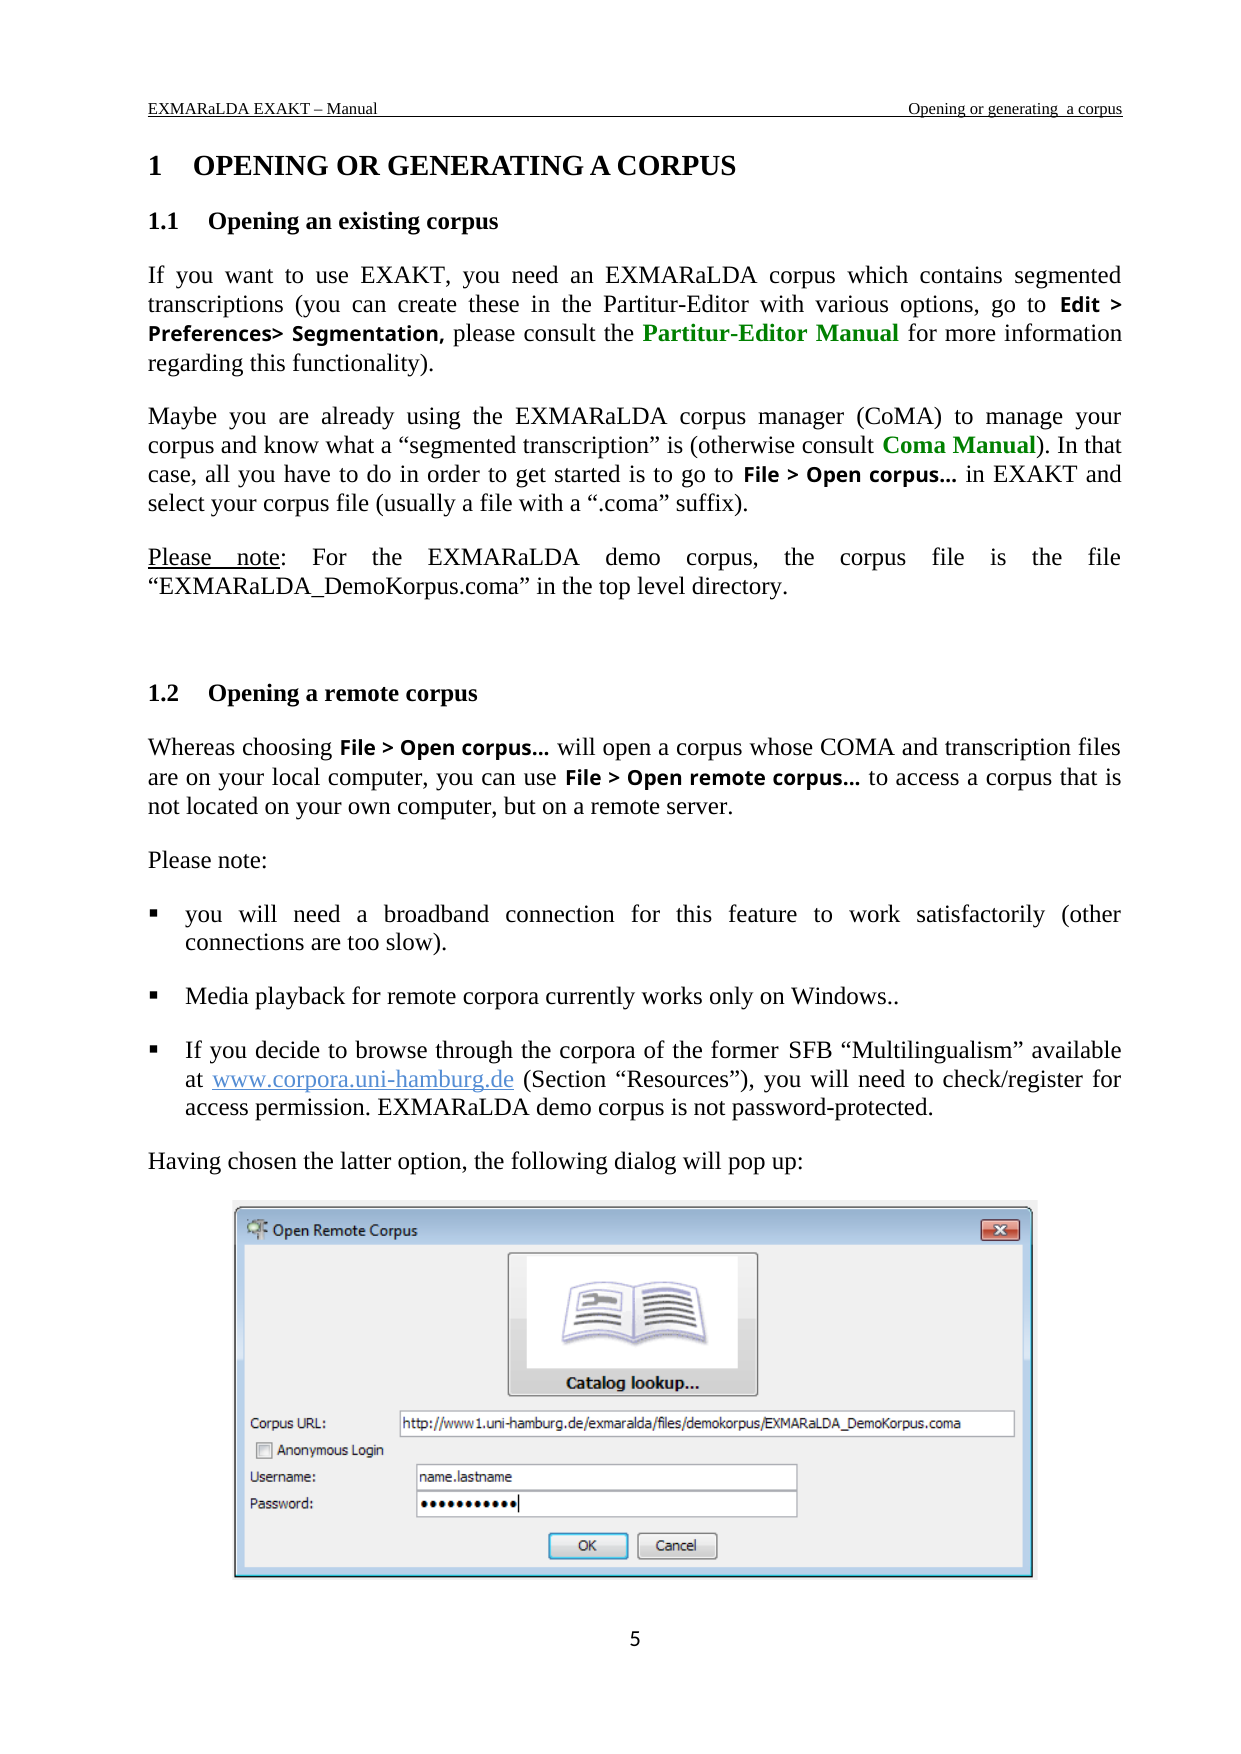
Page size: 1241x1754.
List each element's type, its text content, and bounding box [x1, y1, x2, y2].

text Having chosen the latter option, the following dialog will pop up: [148, 1146, 1122, 1175]
text If you decide to browse through the corpora of the former SFB “Multilingualism” available at www.corpora.uni-hamburg.de (Section “Resources”), you will need to check/register for access permission. EXMARaLDA demo corpus is not password-protected. [148, 1035, 1122, 1121]
subtitle Opening an existing corpus [148, 206, 1122, 235]
subtitle OPENING OR GENERATING A CORPUS [148, 148, 1122, 181]
text If you want to use EXAKT, you need an EXMARaLDA corpus which contains segmented transcriptions (you can create these in the Partitur-Editor with various options, go to Edit > Preferences> Segmentation, please consult the Partitur-Editor Manual for more information regarding this functionality). [148, 260, 1122, 376]
text Media playback for remote corpora currently works only on Windows.. [148, 981, 1122, 1010]
text Maybe you are already using the EXMARaLDA corpus manager (CoMA) to manage your corpus and know what a “segmented transcription” is (otherwise consult Coma Manual). In that case, all you have to do in order to get started is to go to File > Open corpus… in EXAKT and select your corpus file (usually a file with a “.coma” suffix). [148, 401, 1122, 517]
text Whereas choosing File > Open corpus... will open a corpus whose COMA and transcription files are on your local computer, you can use File > Open remote corpus... to access a corpus that is not located on your own computer, but on a remote server. [148, 732, 1122, 820]
picture [232, 1200, 1038, 1580]
text Please note: For the EXMARaLDA demo corpus, the corpus file is the file “EXMARaLDA_DemoKorpus.coma” in the top level directory. [148, 542, 1122, 600]
subtitle Opening a remote corpus [148, 678, 1122, 707]
text you will need a broadband connection for this feature to work satisfactorily (other connections are too slow). [148, 899, 1122, 956]
text Please note: [148, 845, 1122, 874]
